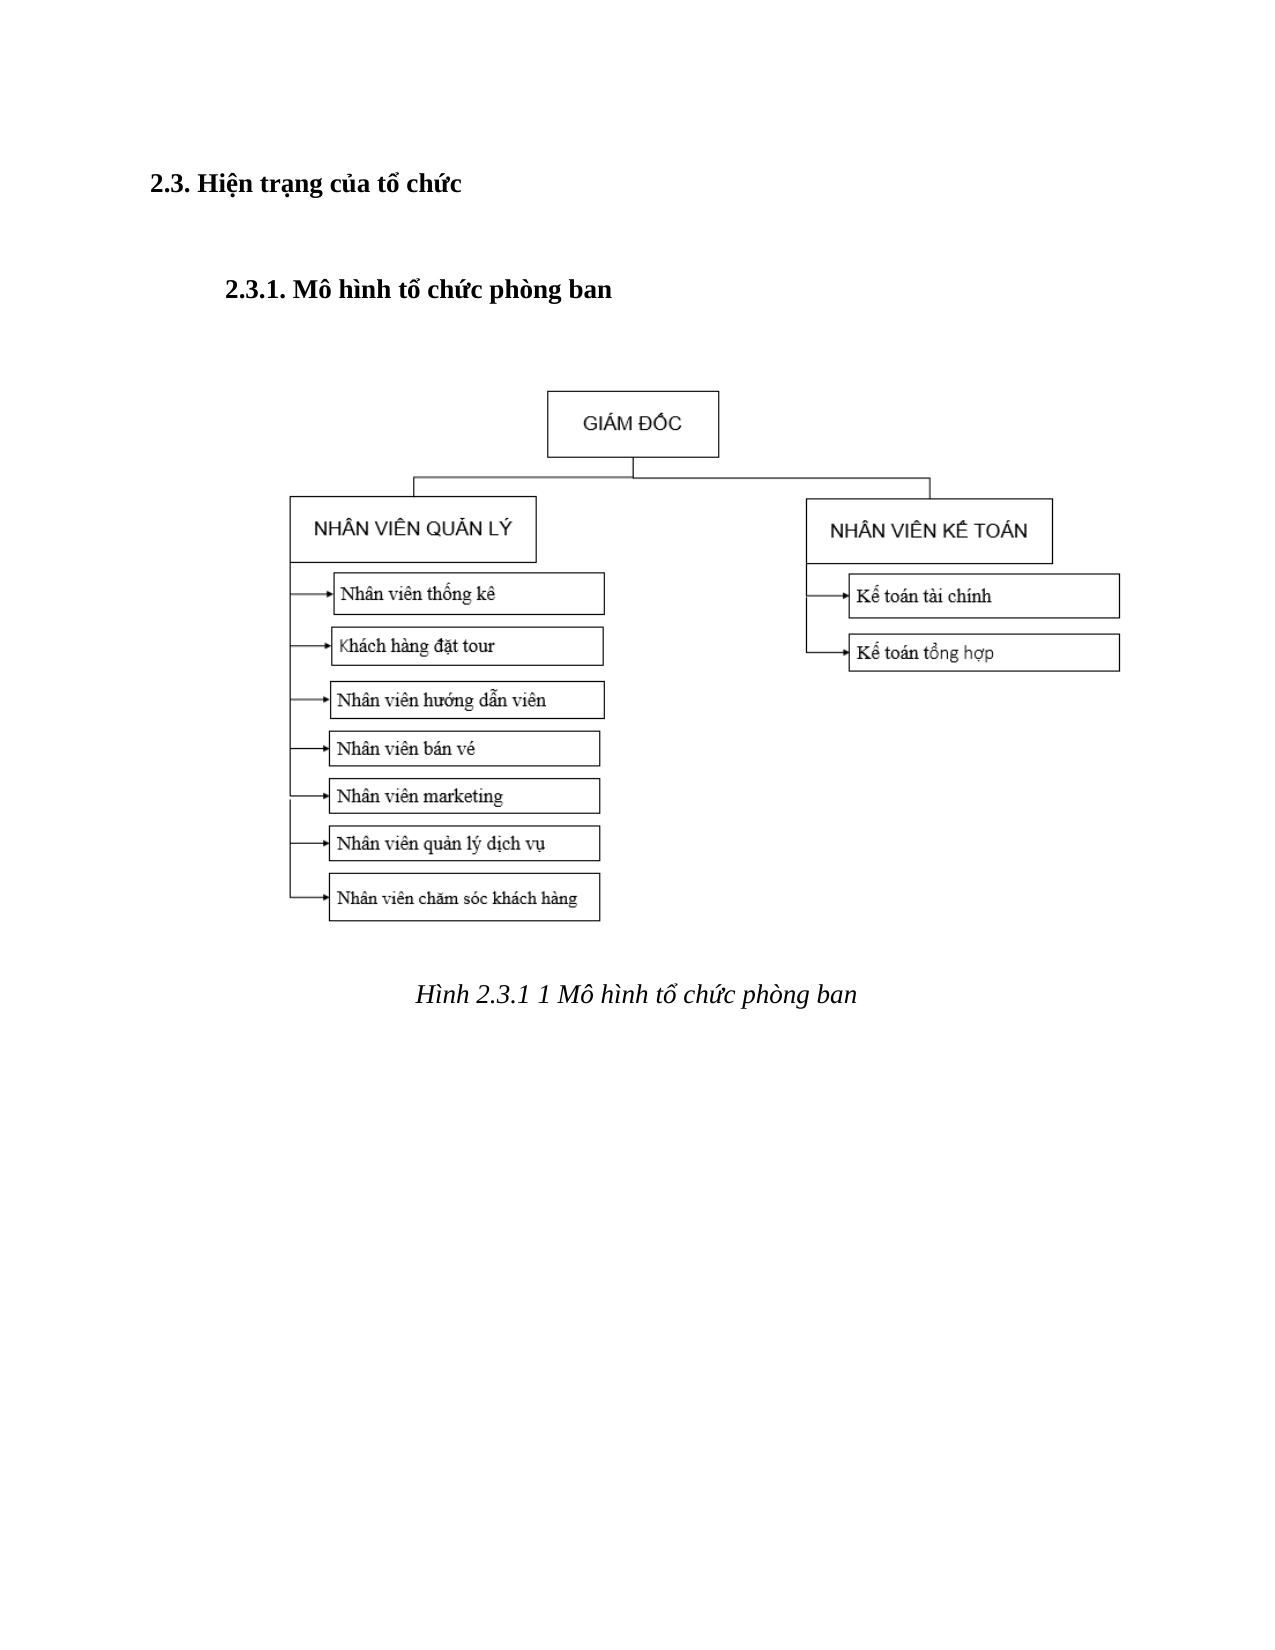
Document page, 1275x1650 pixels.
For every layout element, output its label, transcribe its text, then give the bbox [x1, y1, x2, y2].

subtitle 2.3. Hiện trạng của tổ chức [150, 167, 1125, 198]
subtitle 2.3.1. Mô hình tổ chức phòng ban [150, 273, 1125, 304]
picture [225, 378, 1200, 948]
text Hình 2.3.1 1 Mô hình tổ chức phòng ban [150, 979, 1125, 1010]
